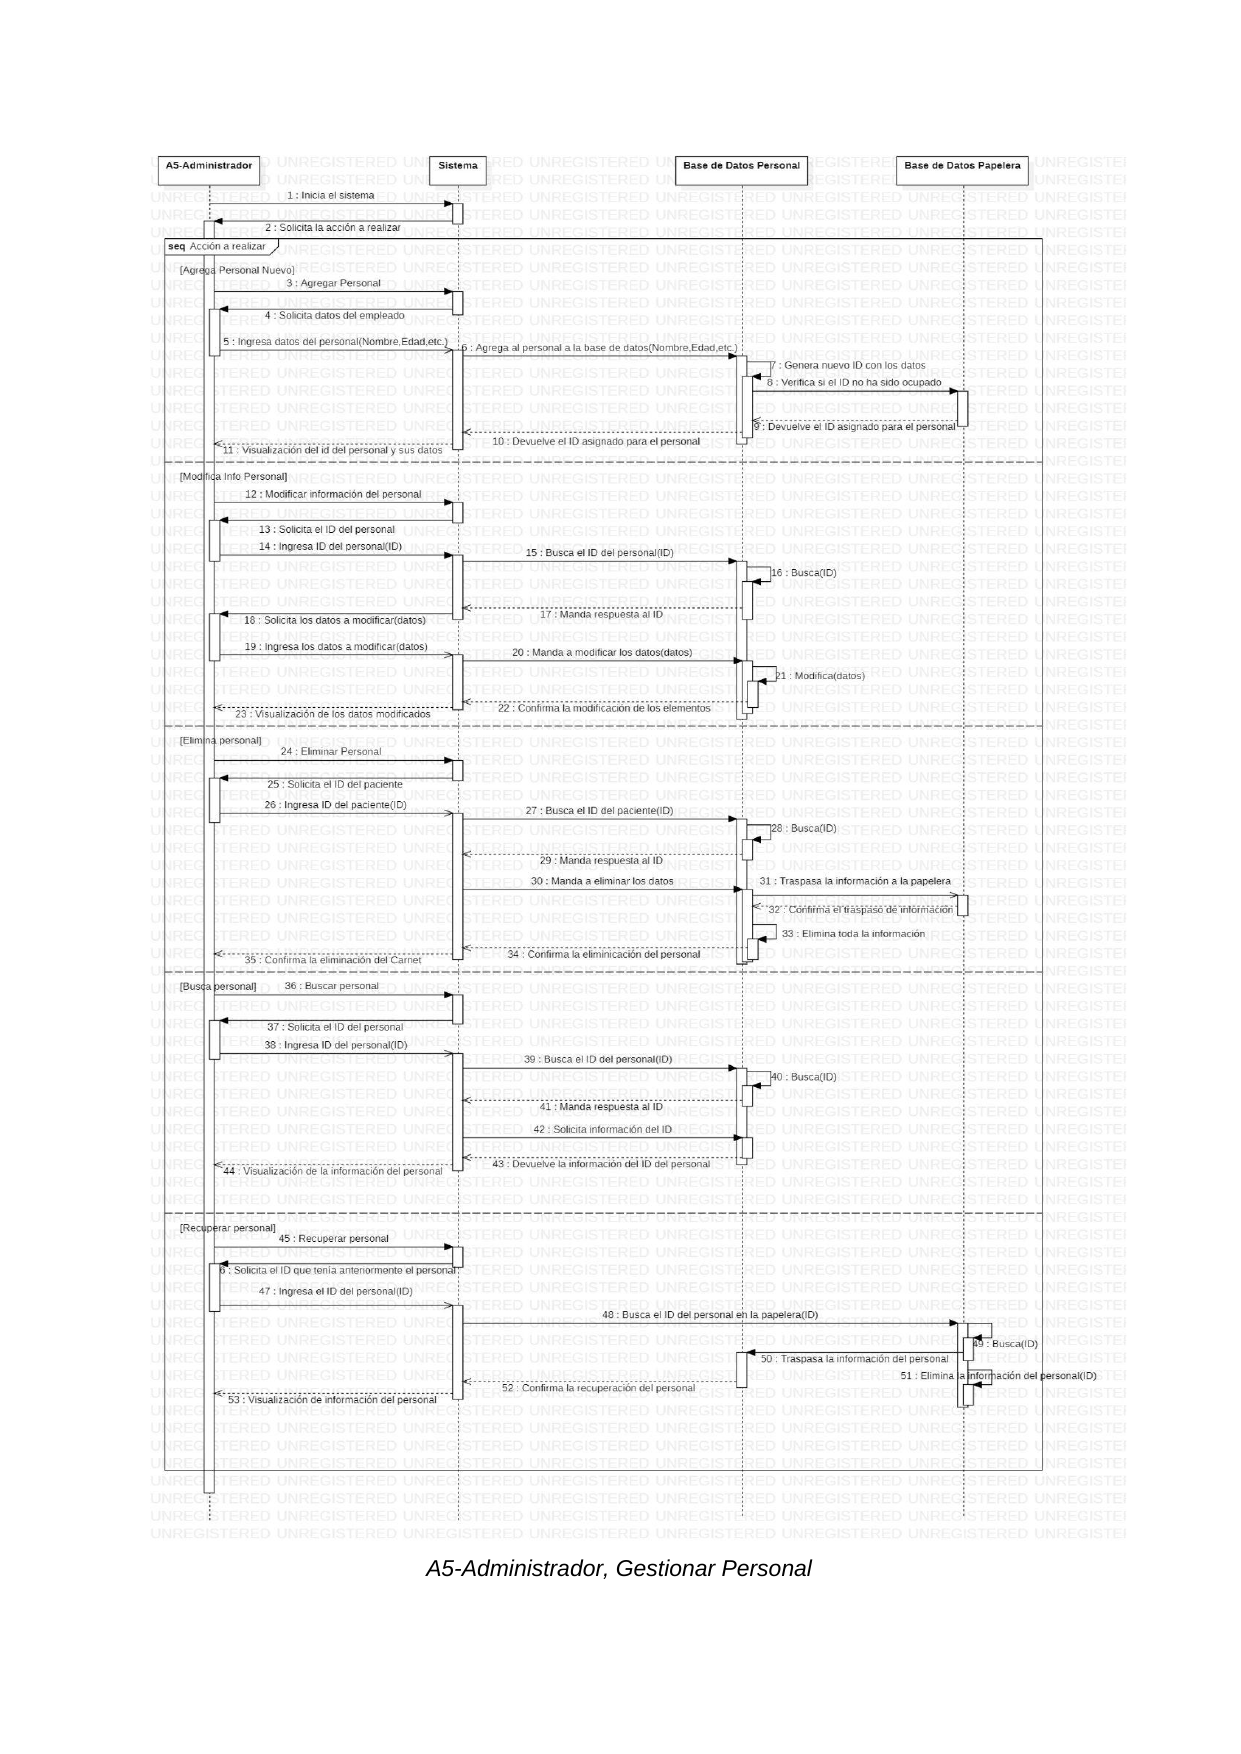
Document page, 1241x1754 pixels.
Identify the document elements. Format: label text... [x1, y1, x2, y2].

picture [150, 150, 1127, 1551]
text A5-Administrador, Gestionar Personal [150, 1551, 1090, 1581]
